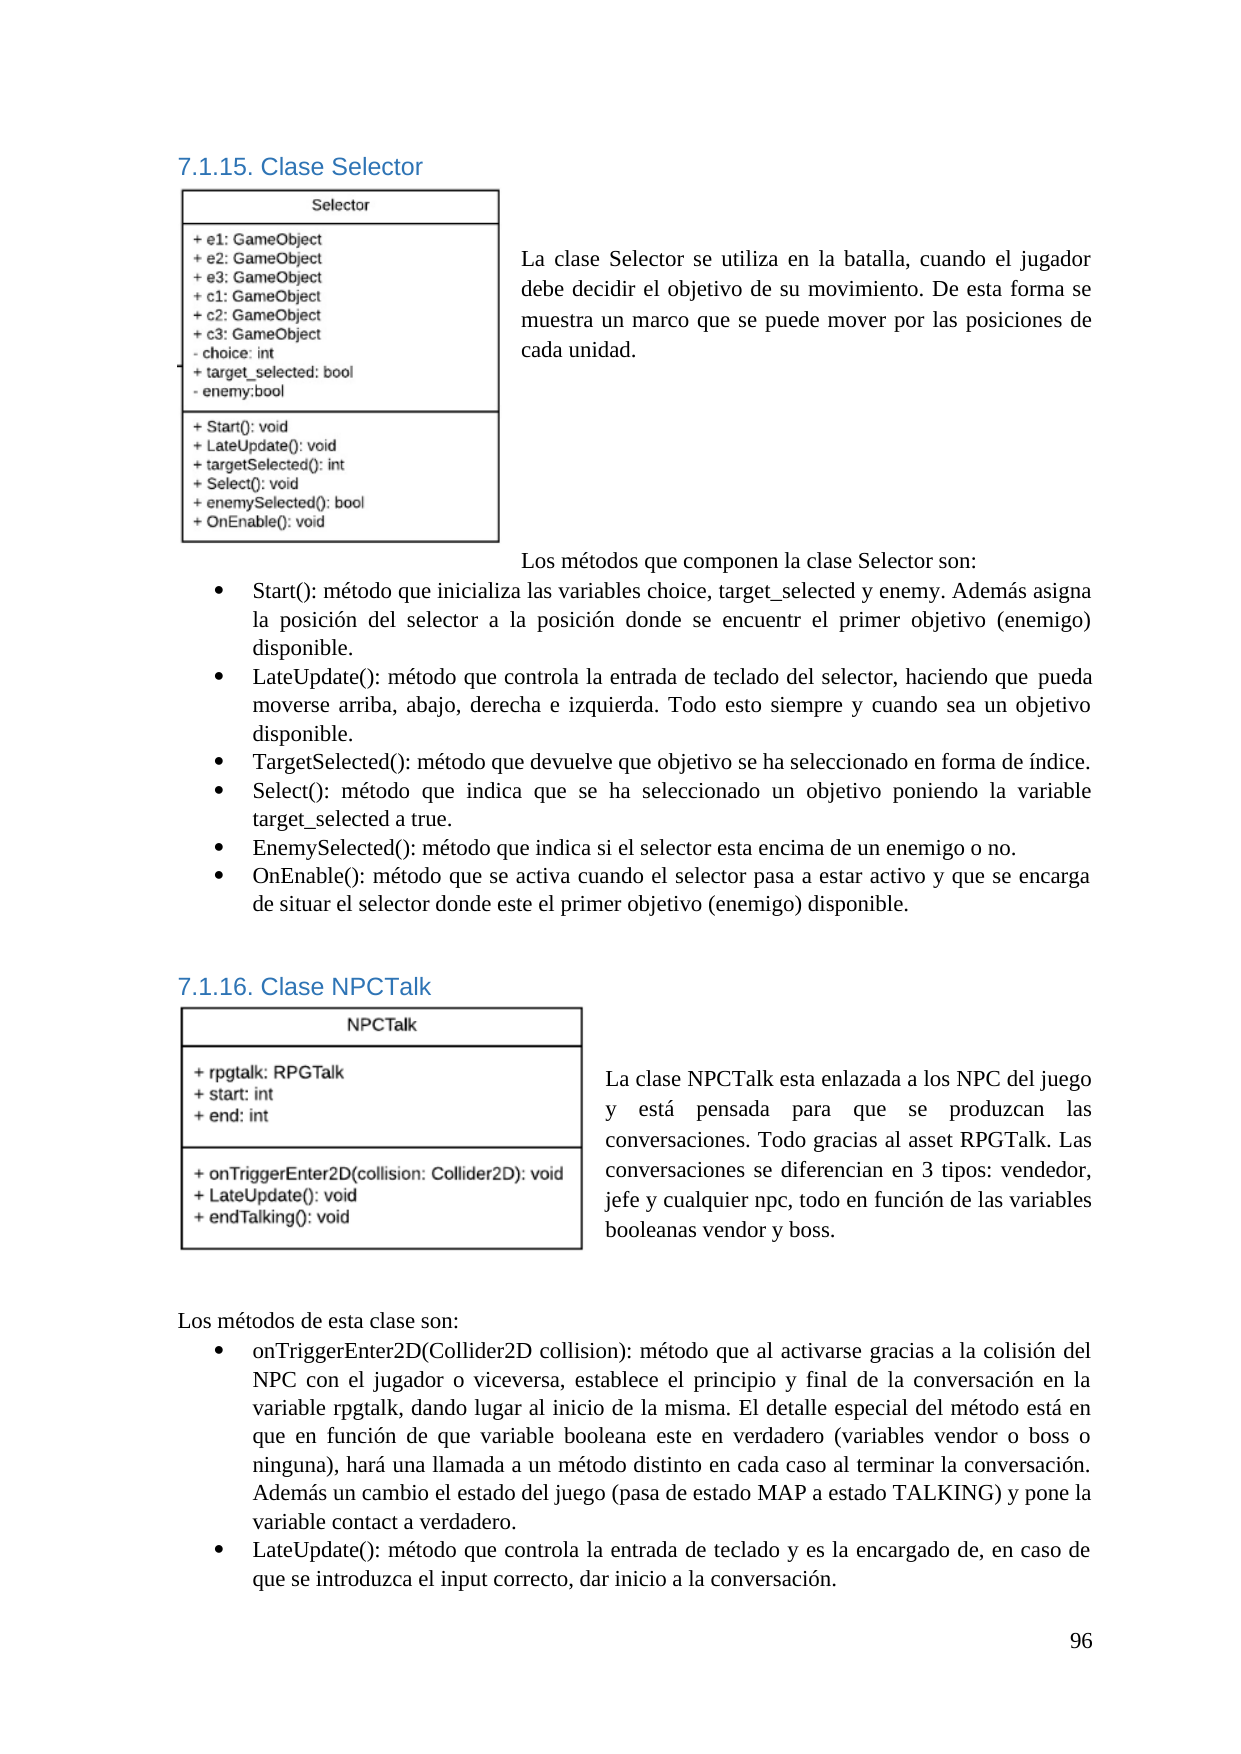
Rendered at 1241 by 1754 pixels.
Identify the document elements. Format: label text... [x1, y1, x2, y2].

picture [177, 185, 502, 544]
list Select(): método que indica que se ha seleccionado un objetivo poniendo la variable target_selected a true. [215, 777, 1092, 831]
list TargetSelected(): método que devuelve que objetivo se ha seleccionado en forma de índice. [215, 748, 1092, 774]
text Los métodos que componen la clase Selector son: [177, 547, 1092, 574]
list LateUpdate(): método que controla la entrada de teclado del selector, haciendo que pueda moverse arriba, abajo, derecha e izquierda. Todo esto siempre y cuando sea un objetivo disponible. [215, 663, 1092, 746]
subtitle 7.1.15. Clase Selector [177, 152, 1092, 181]
list LateUpdate(): método que controla la entrada de teclado y es la encargado de, en caso de que se introduzca el input correcto, dar inicio a la conversación. [215, 1536, 1092, 1591]
list EnemySelected(): método que indica si el selector esta encima de un enemigo o no. [215, 833, 1092, 860]
text Los métodos de esta clase son: [177, 1307, 1092, 1333]
text La clase NPCTalk esta enlazada a los NPC del juego y está pensada para que se produzcan las conversaciones. Todo gracias al asset RPGTalk. Las conversaciones se diferencian en 3 tipos: vendedor, jefe y cualquier npc, todo en función de las variables booleanas vendor y boss. [587, 1065, 1092, 1243]
picture [177, 1005, 587, 1252]
list Start(): método que inicializa las variables choice, target_selected y enemy. Además asigna la posición del selector a la posición donde se encuentr el primer objetivo (enemigo) disponible. [215, 578, 1092, 661]
list OnEnable(): método que se activa cuando el selector pasa a estar activo y que se encarga de situar el selector donde este el primer objetivo (enemigo) disponible. [215, 862, 1092, 917]
subtitle 7.1.16. Clase NPCTalk [177, 972, 1092, 1001]
list onTriggerEnter2D(Collider2D collision): método que al activarse gracias a la colisión del NPC con el jugador o viceversa, establece el principio y final de la conversación en la variable rpgtalk, dando lugar al inicio de la misma. El detalle especial del método está en que en función de que variable booleana este en verdadero (variables vendor o boss o ninguna), hará una llamada a un método distinto en cada caso al terminar la conversación. Además un cambio el estado del juego (pasa de estado MAP a estado TALKING) y pone la variable contact a verdadero. [215, 1337, 1092, 1534]
text La clase Selector se utiliza en la batalla, cuando el jugador debe decidir el objetivo de su movimiento. De esta forma se muestra un marco que se puede mover por las posiciones de cada unidad. [502, 245, 1092, 362]
